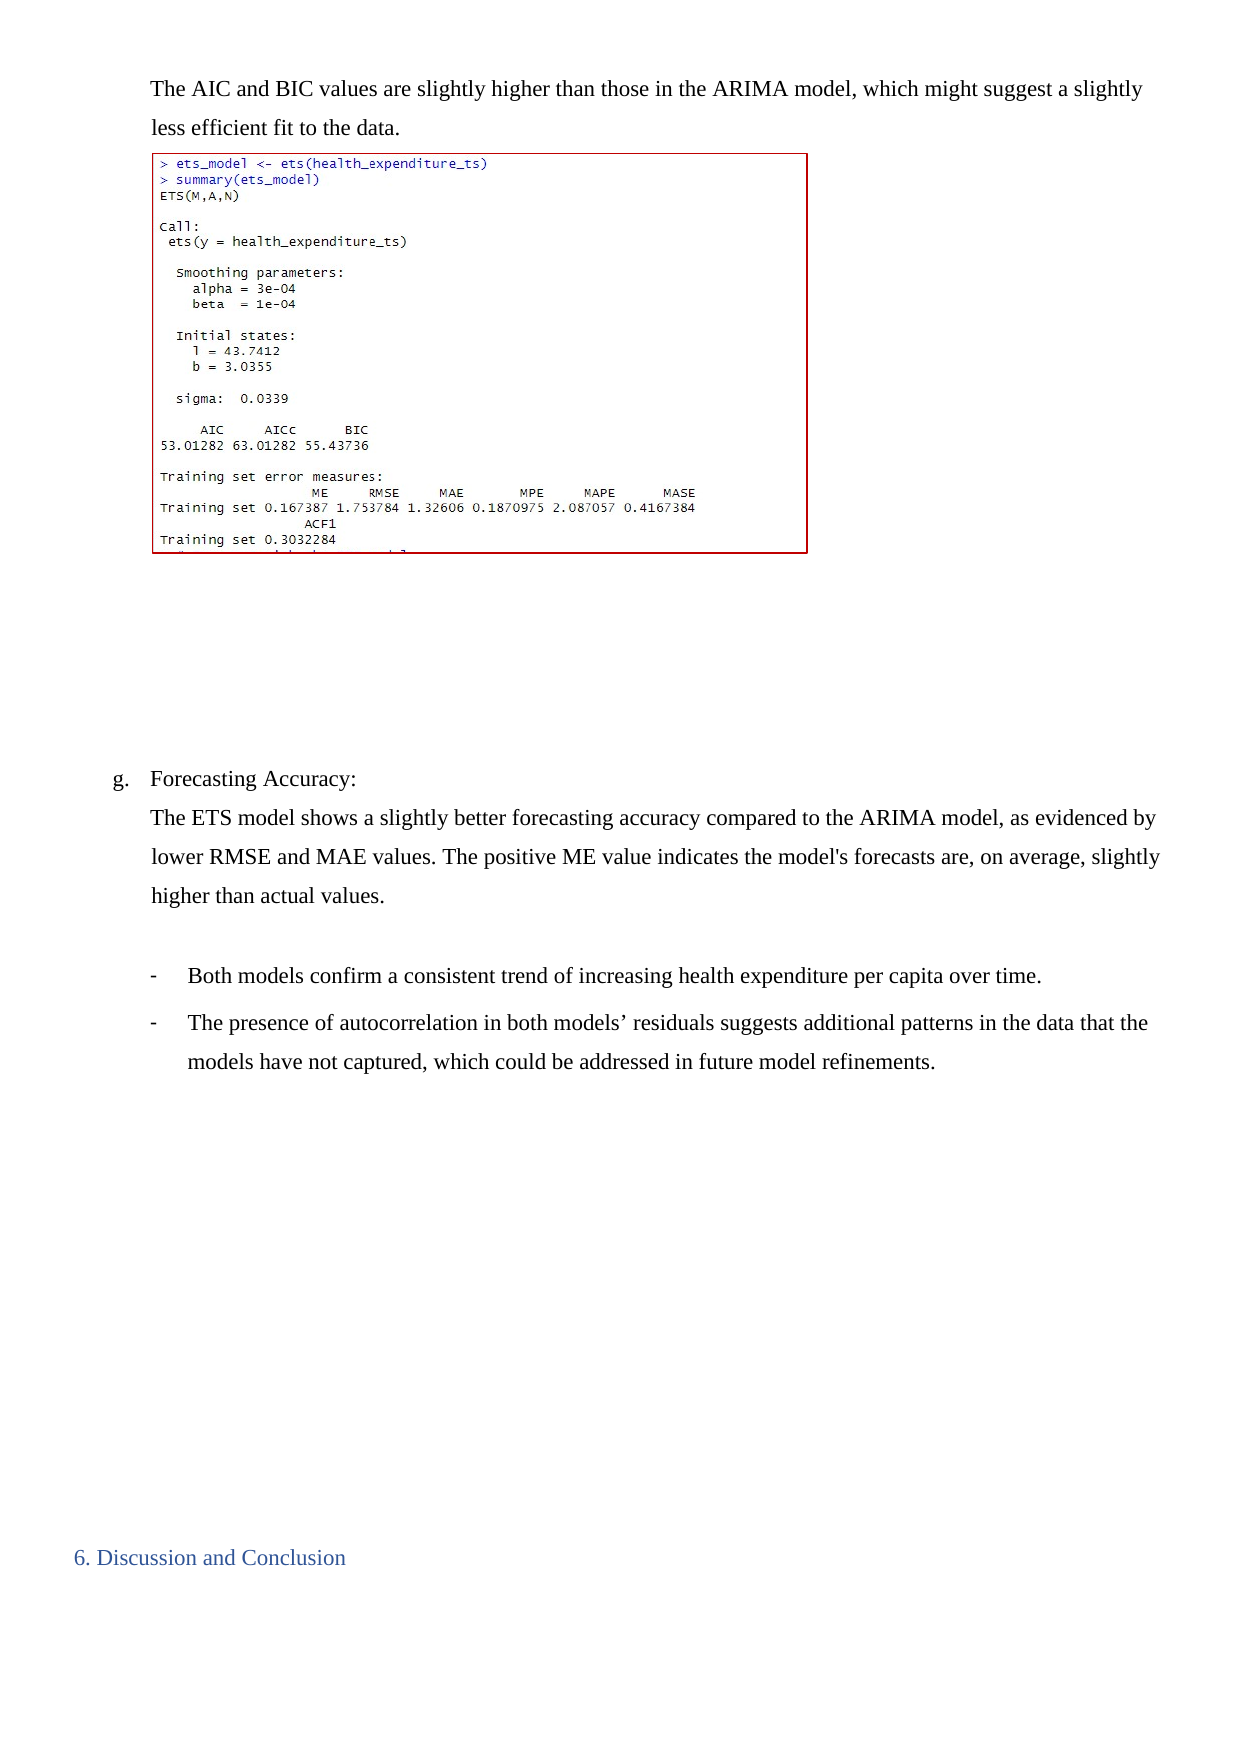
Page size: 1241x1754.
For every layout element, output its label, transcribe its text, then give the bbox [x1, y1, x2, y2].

list Both models confirm a consistent trend of increasing health expenditure per capita over time. [150, 961, 1165, 989]
list The presence of autocorrelation in both models’ residuals suggests additional patterns in the data that the models have not captured, which could be addressed in future model refinements. [150, 1008, 1165, 1075]
text The ETS model shows a slightly better forecasting accuracy compared to the ARIMA model, as evidenced by lower RMSE and MAE values. The positive ME value indicates the model's forecasts are, on average, slightly higher than actual values. [150, 804, 1165, 908]
picture [153, 154, 806, 552]
list Forecasting Accuracy: [112, 764, 1165, 791]
text The AIC and BIC values are slightly higher than those in the ARIMA model, which might suggest a slightly less efficient fit to the data. [150, 75, 1165, 141]
text 6. Discussion and Conclusion [73, 1544, 1182, 1570]
